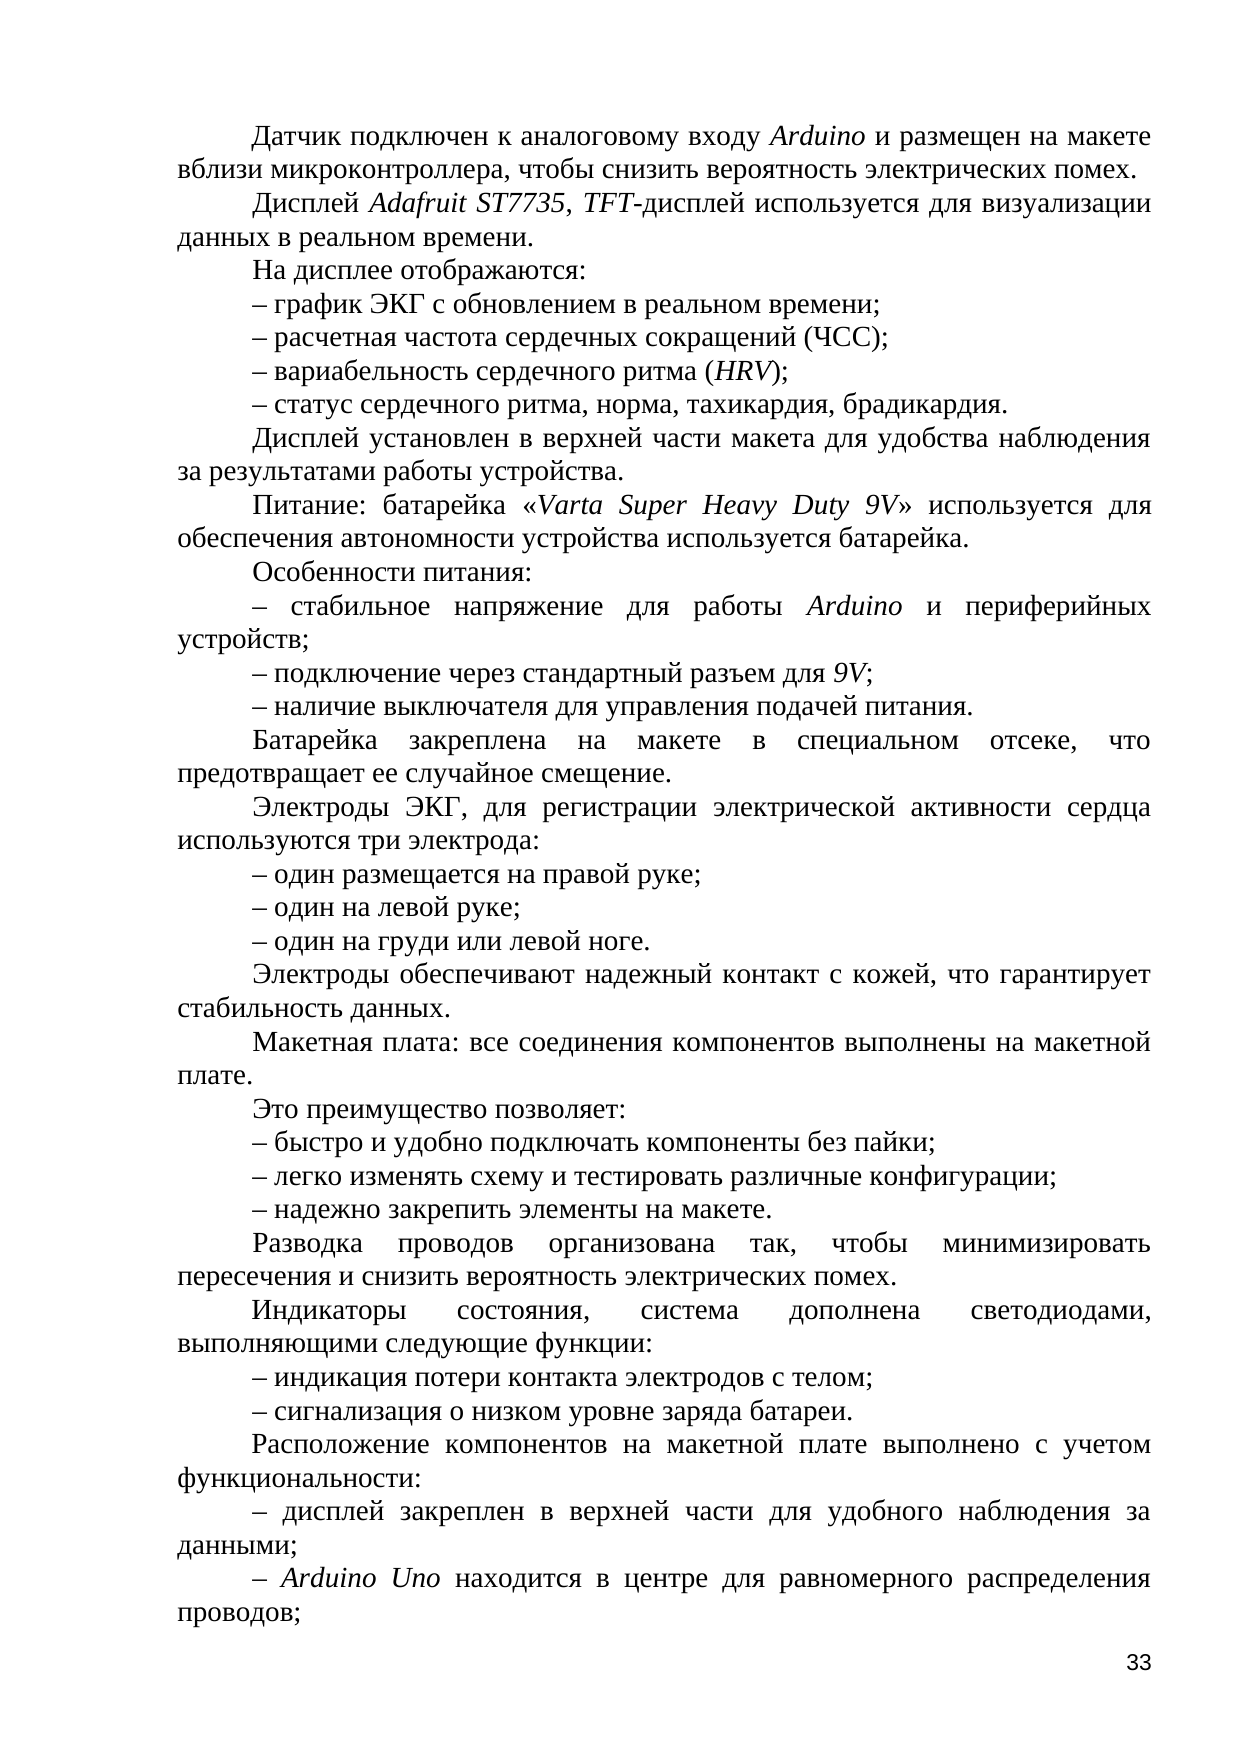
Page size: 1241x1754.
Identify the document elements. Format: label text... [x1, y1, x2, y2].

text – статус сердечного ритма, норма, тахикардия, брадикардия. [177, 386, 1152, 420]
text – легко изменять схему и тестировать различные конфигурации; [252, 1158, 1152, 1191]
text – расчетная частота сердечных сокращений (ЧСС); [252, 319, 1152, 353]
text – индикация потери контакта электродов с телом; [252, 1359, 1152, 1393]
text Это преимущество позволяет: [177, 1091, 1152, 1124]
text – наличие выключателя для управления подачей питания. [177, 688, 1152, 722]
text Дисплей установлен в верхней части макета для удобства наблюдения за результатами работы устройства. [177, 420, 1152, 487]
text – Arduino Uno находится в центре для равномерного распределения проводов; [177, 1560, 1152, 1627]
text – быстро и удобно подключать компоненты без пайки; [252, 1124, 1152, 1158]
text Батарейка закреплена на макете в специальном отсеке, что предотвращает ее случайное смещение. [177, 722, 1152, 789]
text – график ЭКГ с обновлением в реальном времени; [252, 286, 1152, 319]
text Макетная плата: все соединения компонентов выполнены на макетной плате. [177, 1024, 1152, 1091]
text – один на груди или левой ноге. [177, 923, 1152, 957]
text – дисплей закреплен в верхней части для удобного наблюдения за данными; [177, 1493, 1152, 1560]
text Электроды ЭКГ, для регистрации электрической активности сердца используются три электрода: [177, 789, 1152, 856]
text – вариабельность сердечного ритма (HRV); [252, 353, 1152, 386]
text – один на левой руке; [252, 889, 1152, 923]
text Индикаторы состояния, система дополнена светодиодами, выполняющими следующие функции: [177, 1292, 1152, 1359]
text – один размещается на правой руке; [252, 856, 1152, 889]
text – подключение через стандартный разъем для 9V; [252, 655, 1152, 688]
text – стабильное напряжение для работы Arduino и периферийных устройств; [177, 588, 1152, 655]
text Датчик подключен к аналоговому входу Arduino и размещен на макете вблизи микроконтроллера, чтобы снизить вероятность электрических помех. [177, 118, 1152, 185]
text Электроды обеспечивают надежный контакт с кожей, что гарантирует стабильность данных. [177, 957, 1152, 1024]
text Дисплей Adafruit ST7735, TFT-дисплей используется для визуализации данных в реальном времени. [177, 185, 1152, 252]
text – надежно закрепить элементы на макете. [177, 1191, 1152, 1225]
text Расположение компонентов на макетной плате выполнено с учетом функциональности: [177, 1426, 1152, 1493]
text На дисплее отображаются: [177, 252, 1152, 286]
text – сигнализация о низком уровне заряда батареи. [252, 1393, 1152, 1426]
text Особенности питания: [177, 554, 1152, 588]
text Питание: батарейка «Varta Super Heavy Duty 9V» используется для обеспечения автономности устройства используется батарейка. [177, 487, 1152, 554]
text Разводка проводов организована так, чтобы минимизировать пересечения и снизить вероятность электрических помех. [177, 1225, 1152, 1292]
